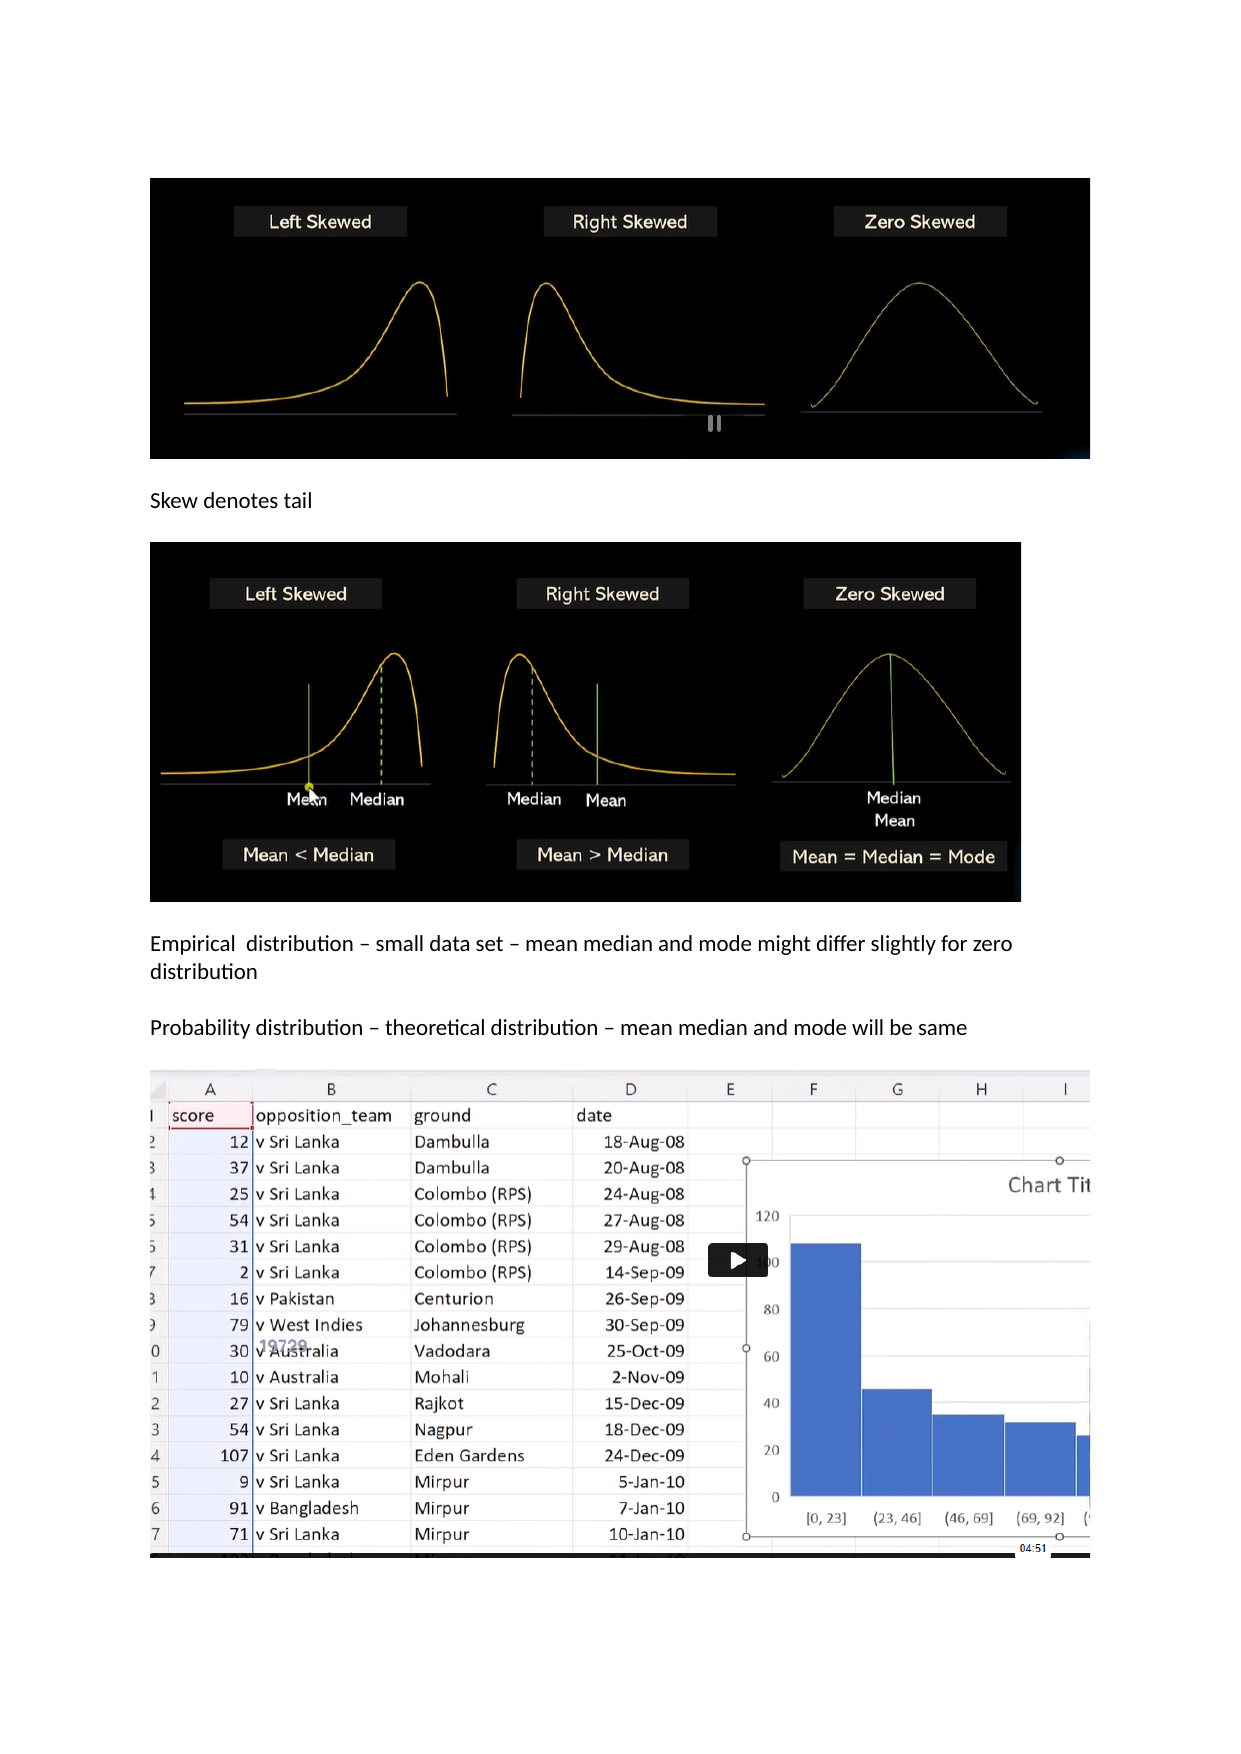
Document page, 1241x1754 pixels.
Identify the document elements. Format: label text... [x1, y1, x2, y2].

picture [150, 1069, 1091, 1558]
text Probability distribution – theoretical distribution – mean median and mode will be same [150, 1013, 1090, 1041]
text Skew denotes tail [150, 486, 1090, 514]
picture [150, 178, 1091, 459]
text Empirical distribution – small data set – mean median and mode might differ slightly for zero distribution [150, 929, 1090, 985]
picture [150, 542, 1022, 902]
